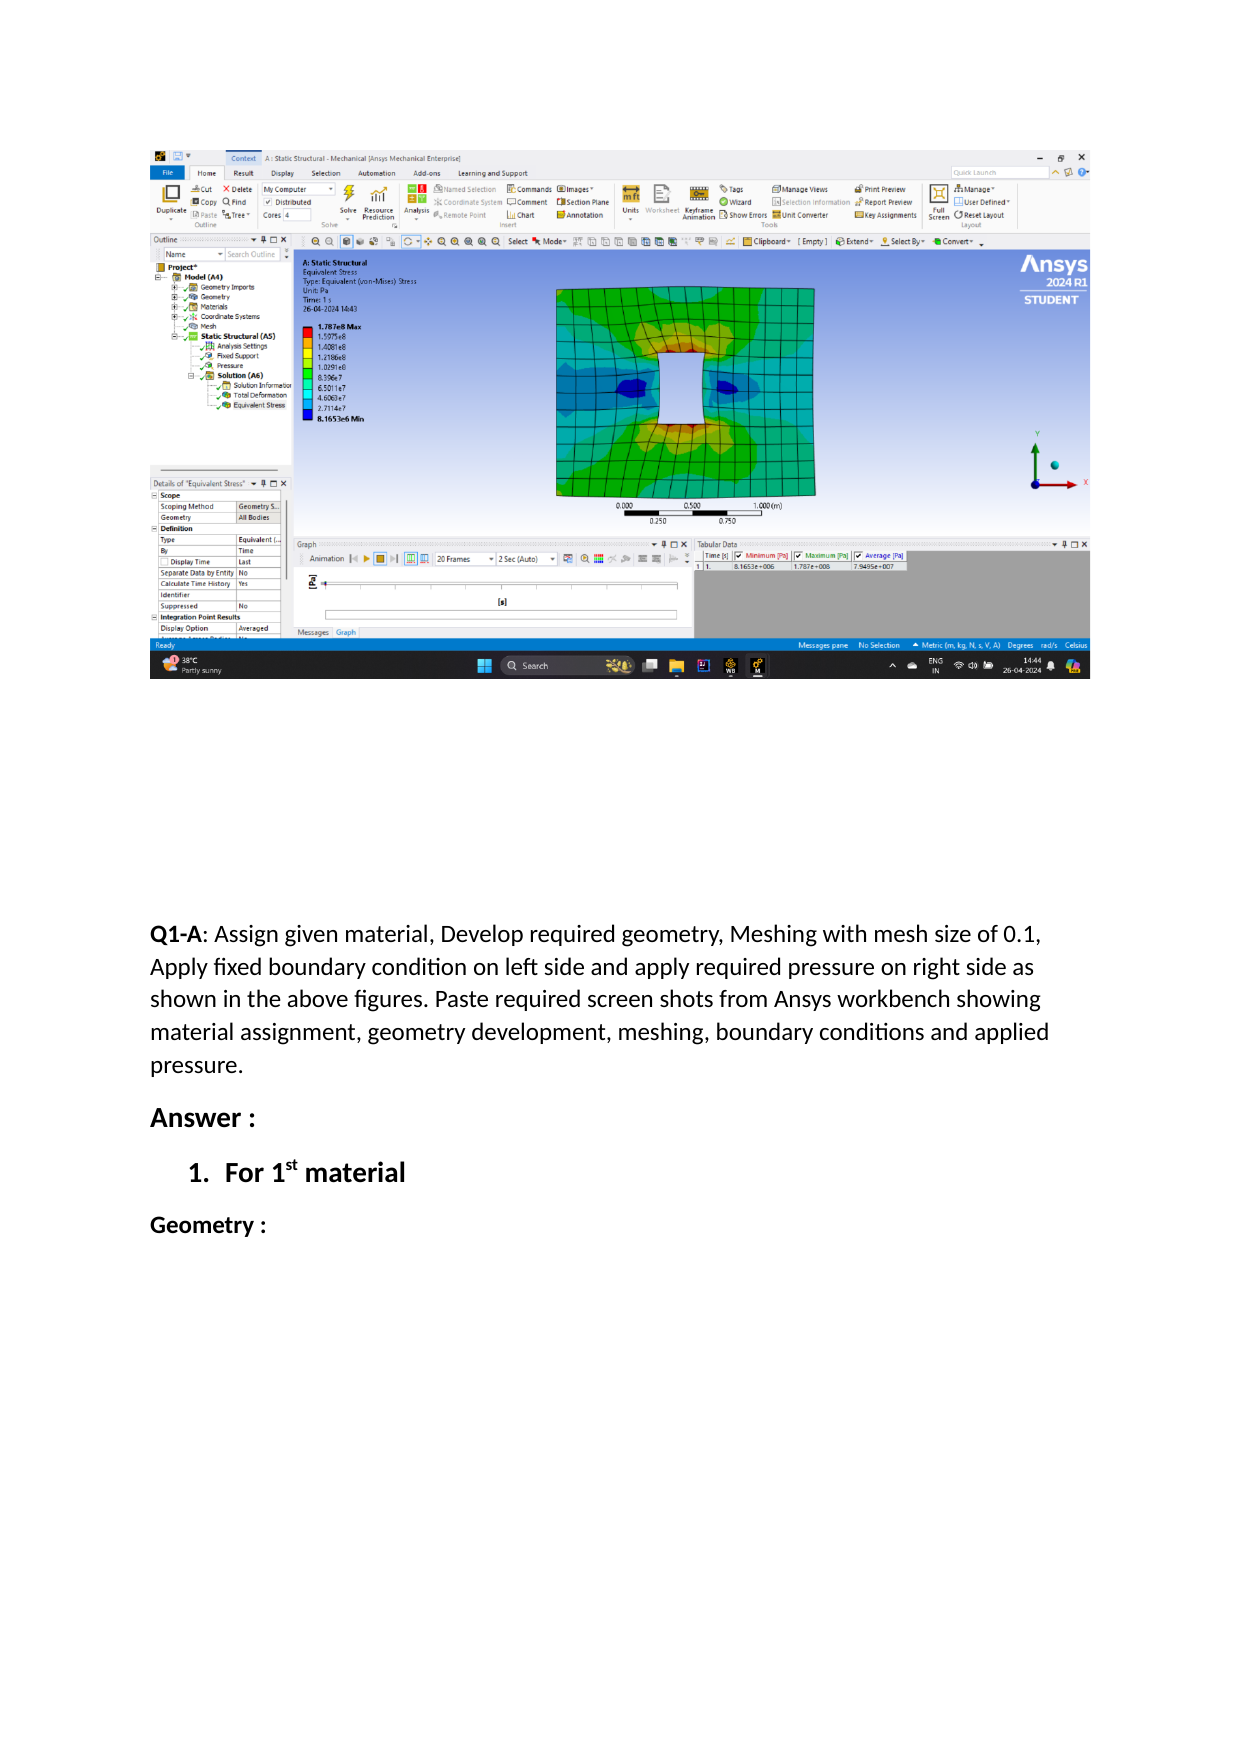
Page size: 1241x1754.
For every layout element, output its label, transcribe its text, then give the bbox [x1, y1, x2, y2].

text Geometry : [150, 1209, 1090, 1240]
list For 1st material [187, 1154, 1090, 1190]
text Answer : [150, 1099, 1090, 1134]
text Q1-A: Assign given material, Develop required geometry, Meshing with mesh size of 0.1, Apply fixed boundary condition on left side and apply required pressure on right side as shown in the above figures. Paste required screen shots from Ansys workbench showing material assignment, geometry development, meshing, boundary conditions and applied pressure. [150, 918, 1090, 1080]
picture [150, 150, 1091, 679]
